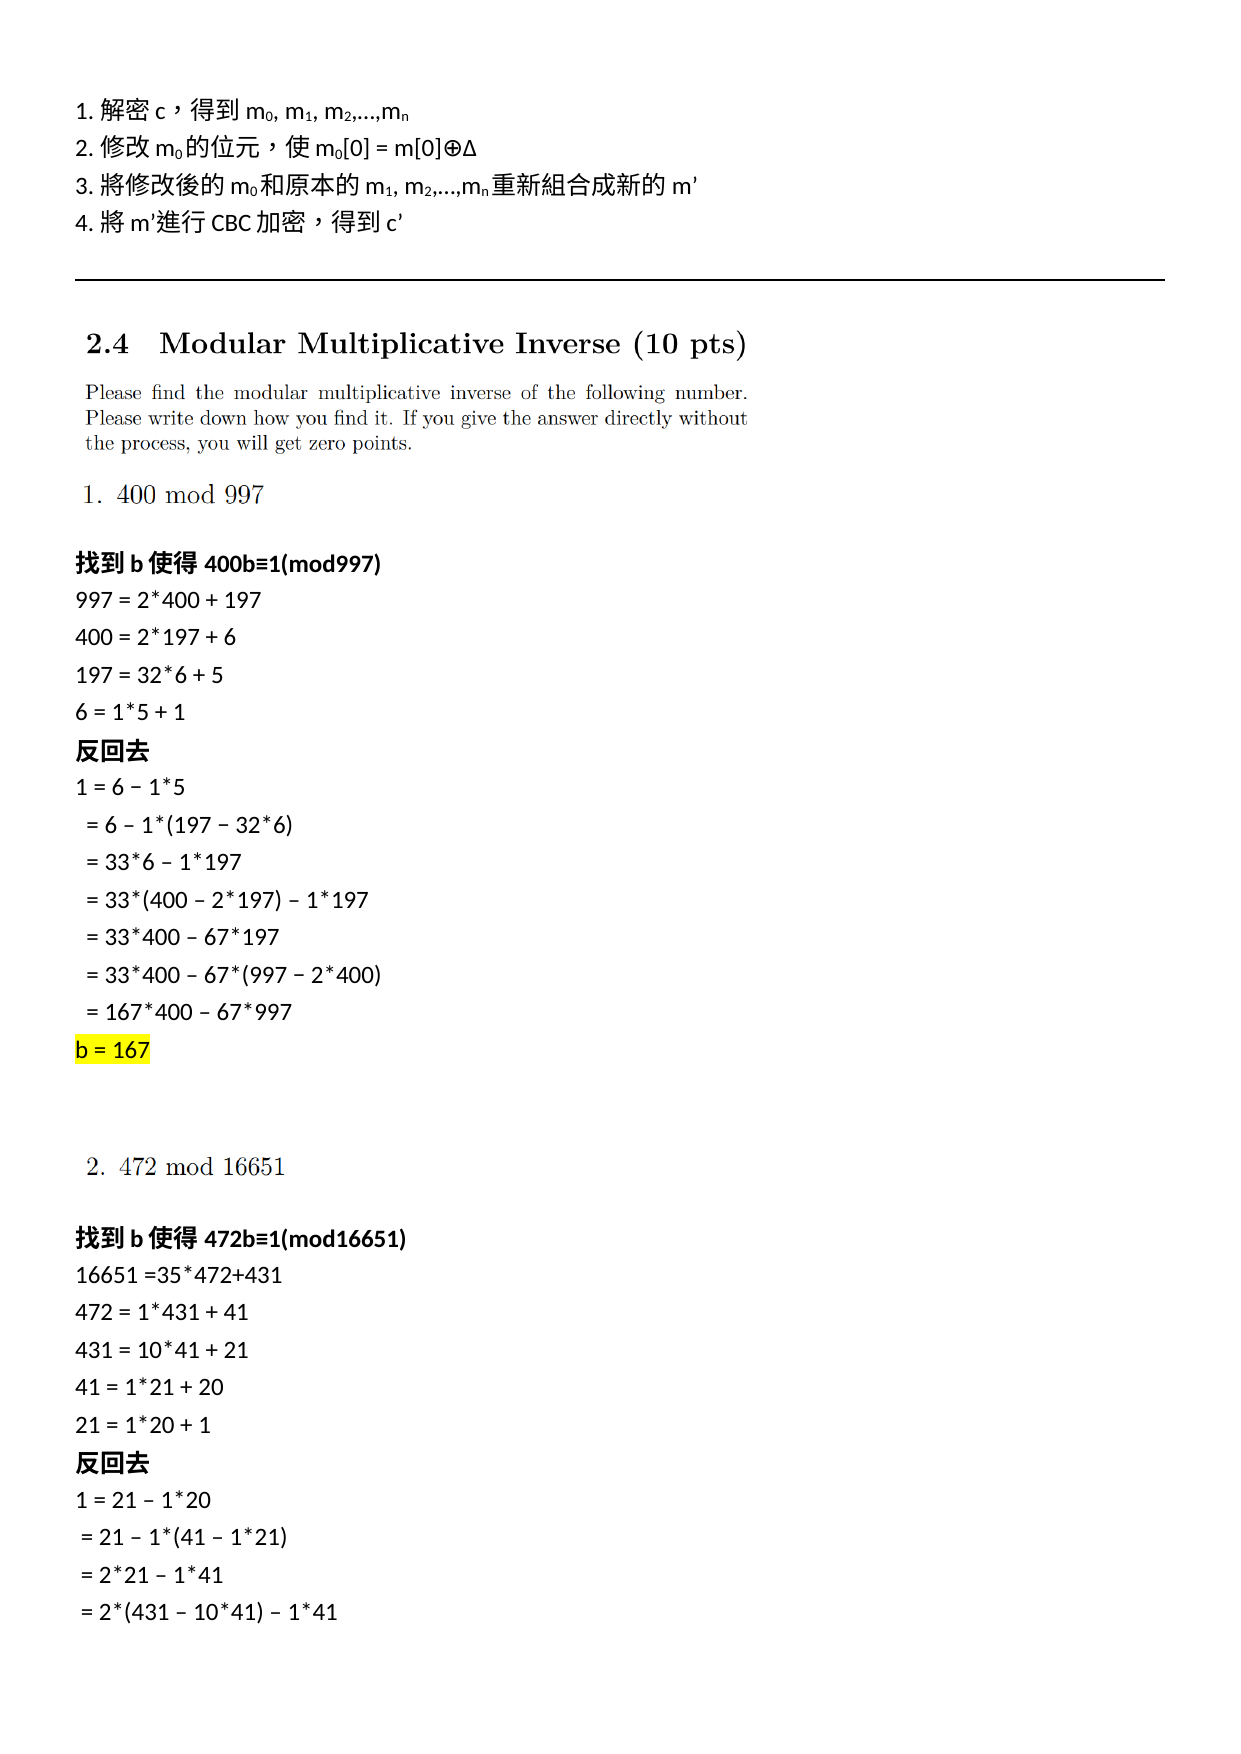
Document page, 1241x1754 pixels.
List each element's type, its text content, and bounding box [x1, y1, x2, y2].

text 1. 解密c，得到m0, m1, m2,…,mn [75, 89, 1165, 127]
text 431 = 10*41 + 21 [75, 1331, 1165, 1368]
text = 21 – 1*(41 – 1*21) [75, 1518, 1165, 1556]
picture [75, 1143, 289, 1183]
text = 33*400 – 67*(997 − 2*400) [75, 956, 1165, 993]
text 4. 將m’進行CBC加密，得到c’ [75, 202, 1165, 239]
text = 2*(431 – 10*41) – 1*41 [75, 1593, 1165, 1631]
text 400 = 2*197 + 6 [75, 618, 1165, 656]
text ​1 = 21 – 1*20 [75, 1481, 1165, 1518]
text 反回去 [75, 1443, 1165, 1481]
text 2. 修改m0的位元，使m0[0] = m[0]⊕Δ [75, 127, 1165, 164]
text = 6 – 1*(197 − 32*6) [75, 806, 1165, 843]
text 41 = 1*21 + 20 [75, 1368, 1165, 1406]
picture [75, 468, 274, 515]
text 21 = 1*20 + 1 [75, 1406, 1165, 1443]
text 找到b使得 400b≡1(mod997) [75, 543, 1165, 581]
text 997 = 2*400 + 197 [75, 581, 1165, 618]
text = 2*21 – 1*41 [75, 1556, 1165, 1593]
text 1 = 6 − 1*5 [75, 768, 1165, 806]
text = 33*6 – 1*197 [75, 843, 1165, 881]
text ​b = 167 [75, 1031, 1165, 1068]
text 6 = 1*5 + 1 [75, 693, 1165, 731]
text 472 = 1*431 + 41 [75, 1293, 1165, 1331]
text = 167*400 – 67*997 [75, 993, 1165, 1031]
text 197 = 32*6 + 5 [75, 656, 1165, 693]
text = 33*400 – 67*197 [75, 918, 1165, 956]
text 3. 將修改後的m0和原本的m1, m2,…,mn重新組合成新的m’ [75, 164, 1165, 202]
picture [75, 318, 759, 460]
text = 33*(400 – 2*197) – 1*197 [75, 881, 1165, 918]
text ​反回去 [75, 731, 1165, 768]
text 找到b使得 472b≡1(mod16651) [75, 1218, 1165, 1256]
text 16651 =35*472+431 [75, 1256, 1165, 1293]
